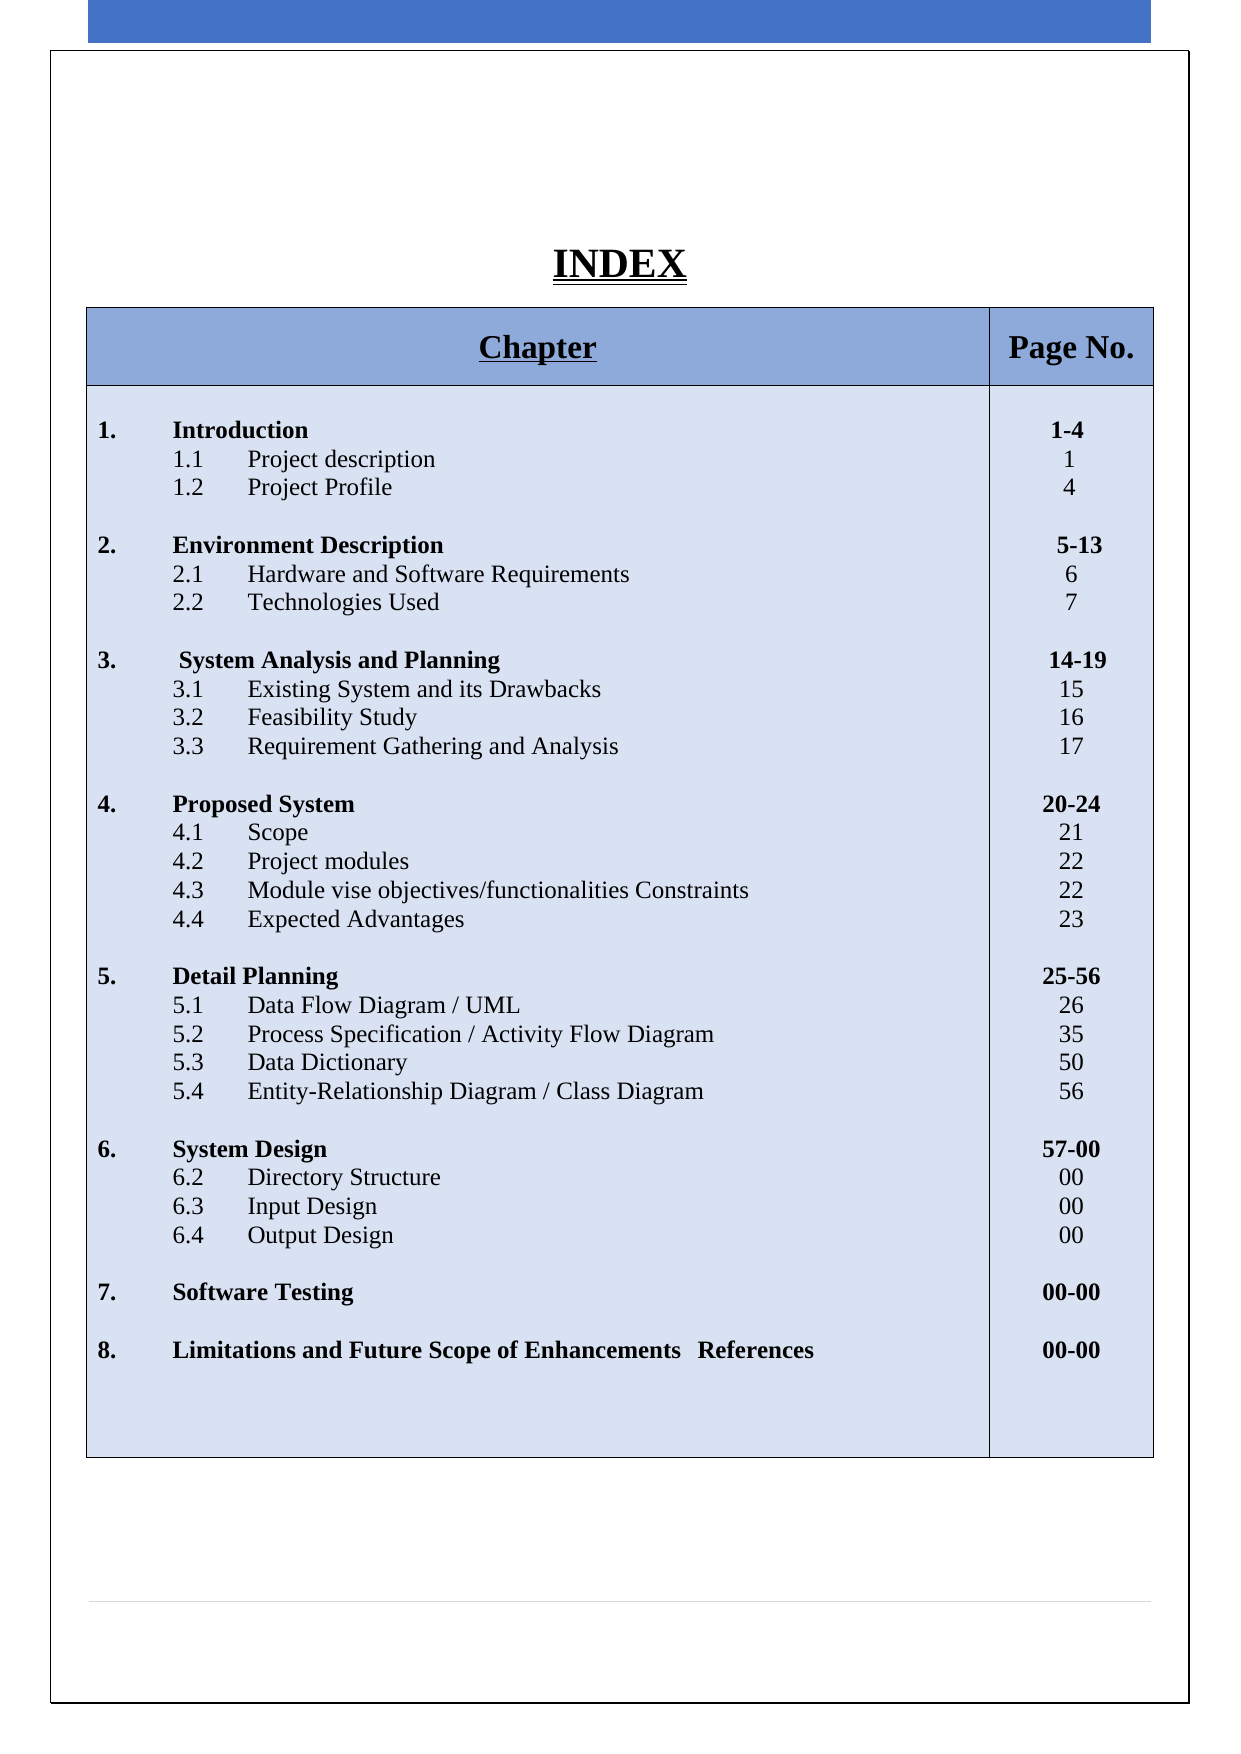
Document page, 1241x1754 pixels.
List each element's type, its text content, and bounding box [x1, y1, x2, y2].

table_cell 1-4 1 4 5-13 6 7 14-19 15 16 17 20-24 21 22 22 23 25-56 26 35 50 56 57-00 00 00 00 00-00 00-00 [990, 386, 1153, 1457]
table_header Chapter [87, 308, 989, 385]
text INDEX [89, 238, 1151, 286]
table_cell 1. Introduction Project description Project Profile 2. Environment Description Hardware and Software Requirements Technologies Used 3. System Analysis and Planning Existing System and its Drawbacks Feasibility Study Requirement Gathering and Analysis 4. Proposed System 4.1 Scope 4.2 Project modules 4.3 Module vise objectives/functionalities Constraints 4.4 Expected Advantages 5. Detail Planning 5.1 Data Flow Diagram / UML 5.2 Process Specification / Activity Flow Diagram 5.3 Data Dictionary 5.4 Entity-Relationship Diagram / Class Diagram 6. System Design 6.2 Directory Structure 6.3 Input Design 6.4 Output Design 7. Software Testing 8. Limitations and Future Scope of Enhancements References [87, 386, 989, 1457]
table_header Page No. [990, 308, 1153, 385]
